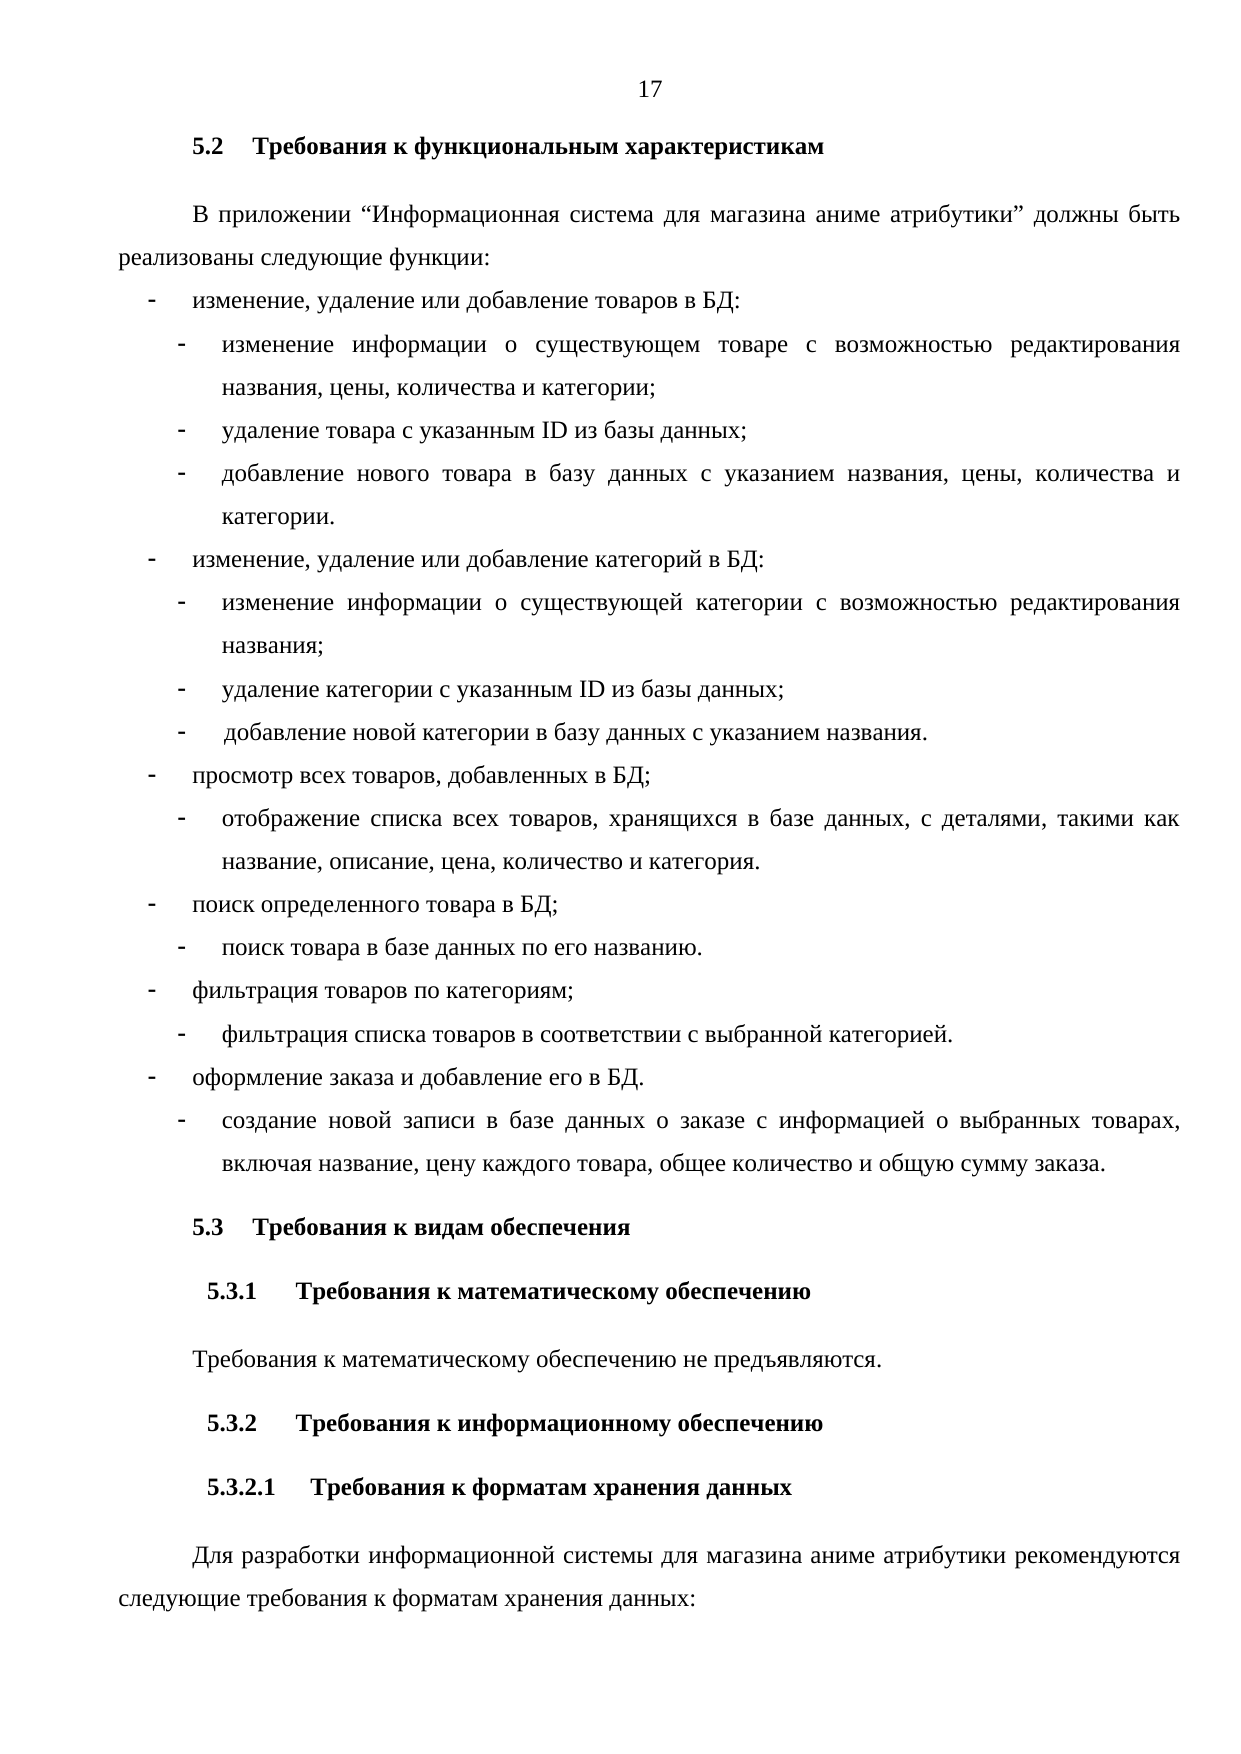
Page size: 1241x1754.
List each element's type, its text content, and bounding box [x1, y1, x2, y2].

list поиск товара в базе данных по его названию. [177, 932, 1181, 961]
text В приложении “Информационная система для магазина аниме атрибутики” должны быть реализованы следующие функции: [118, 199, 1181, 271]
list изменение, удаление или добавление товаров в БД: [148, 286, 1181, 314]
list удаление категории с указанным ID из базы данных; [177, 674, 1181, 702]
list удаление товара с указанным ID из базы данных; [177, 415, 1181, 444]
list добавление нового товара в базу данных с указанием названия, цены, количества и категории. [177, 458, 1181, 530]
list оформление заказа и добавление его в БД. [148, 1062, 1181, 1091]
text Для разработки информационной системы для магазина аниме атрибутики рекомендуются следующие требования к форматам хранения данных: [118, 1540, 1181, 1612]
subtitle Требования к форматам хранения данных [118, 1472, 1181, 1501]
list просмотр всех товаров, добавленных в БД; [148, 760, 1181, 789]
text Требования к математическому обеспечению не предъявляются. [118, 1344, 1181, 1373]
list фильтрация товаров по категориям; [148, 976, 1181, 1004]
subtitle Требования к функциональным характеристикам [192, 131, 1181, 160]
list отображение списка всех товаров, хранящихся в базе данных, с деталями, такими как название, описание, цена, количество и категория. [177, 803, 1181, 875]
subtitle Требования к видам обеспечения [192, 1212, 1181, 1241]
list фильтрация списка товаров в соответствии с выбранной категорией. [177, 1019, 1181, 1047]
subtitle Требования к математическому обеспечению [118, 1276, 1181, 1305]
list изменение, удаление или добавление категорий в БД: [148, 544, 1181, 573]
list изменение информации о существующей категории с возможностью редактирования названия; [177, 587, 1181, 659]
list добавление новой категории в базу данных с указанием названия. [177, 717, 1181, 746]
list поиск определенного товара в БД; [148, 889, 1181, 918]
list создание новой записи в базе данных о заказе с информацией о выбранных товарах, включая название, цену каждого товара, общее количество и общую сумму заказа. [177, 1105, 1181, 1177]
subtitle Требования к информационному обеспечению [118, 1408, 1181, 1437]
list изменение информации о существующем товаре с возможностью редактирования названия, цены, количества и категории; [177, 329, 1181, 401]
